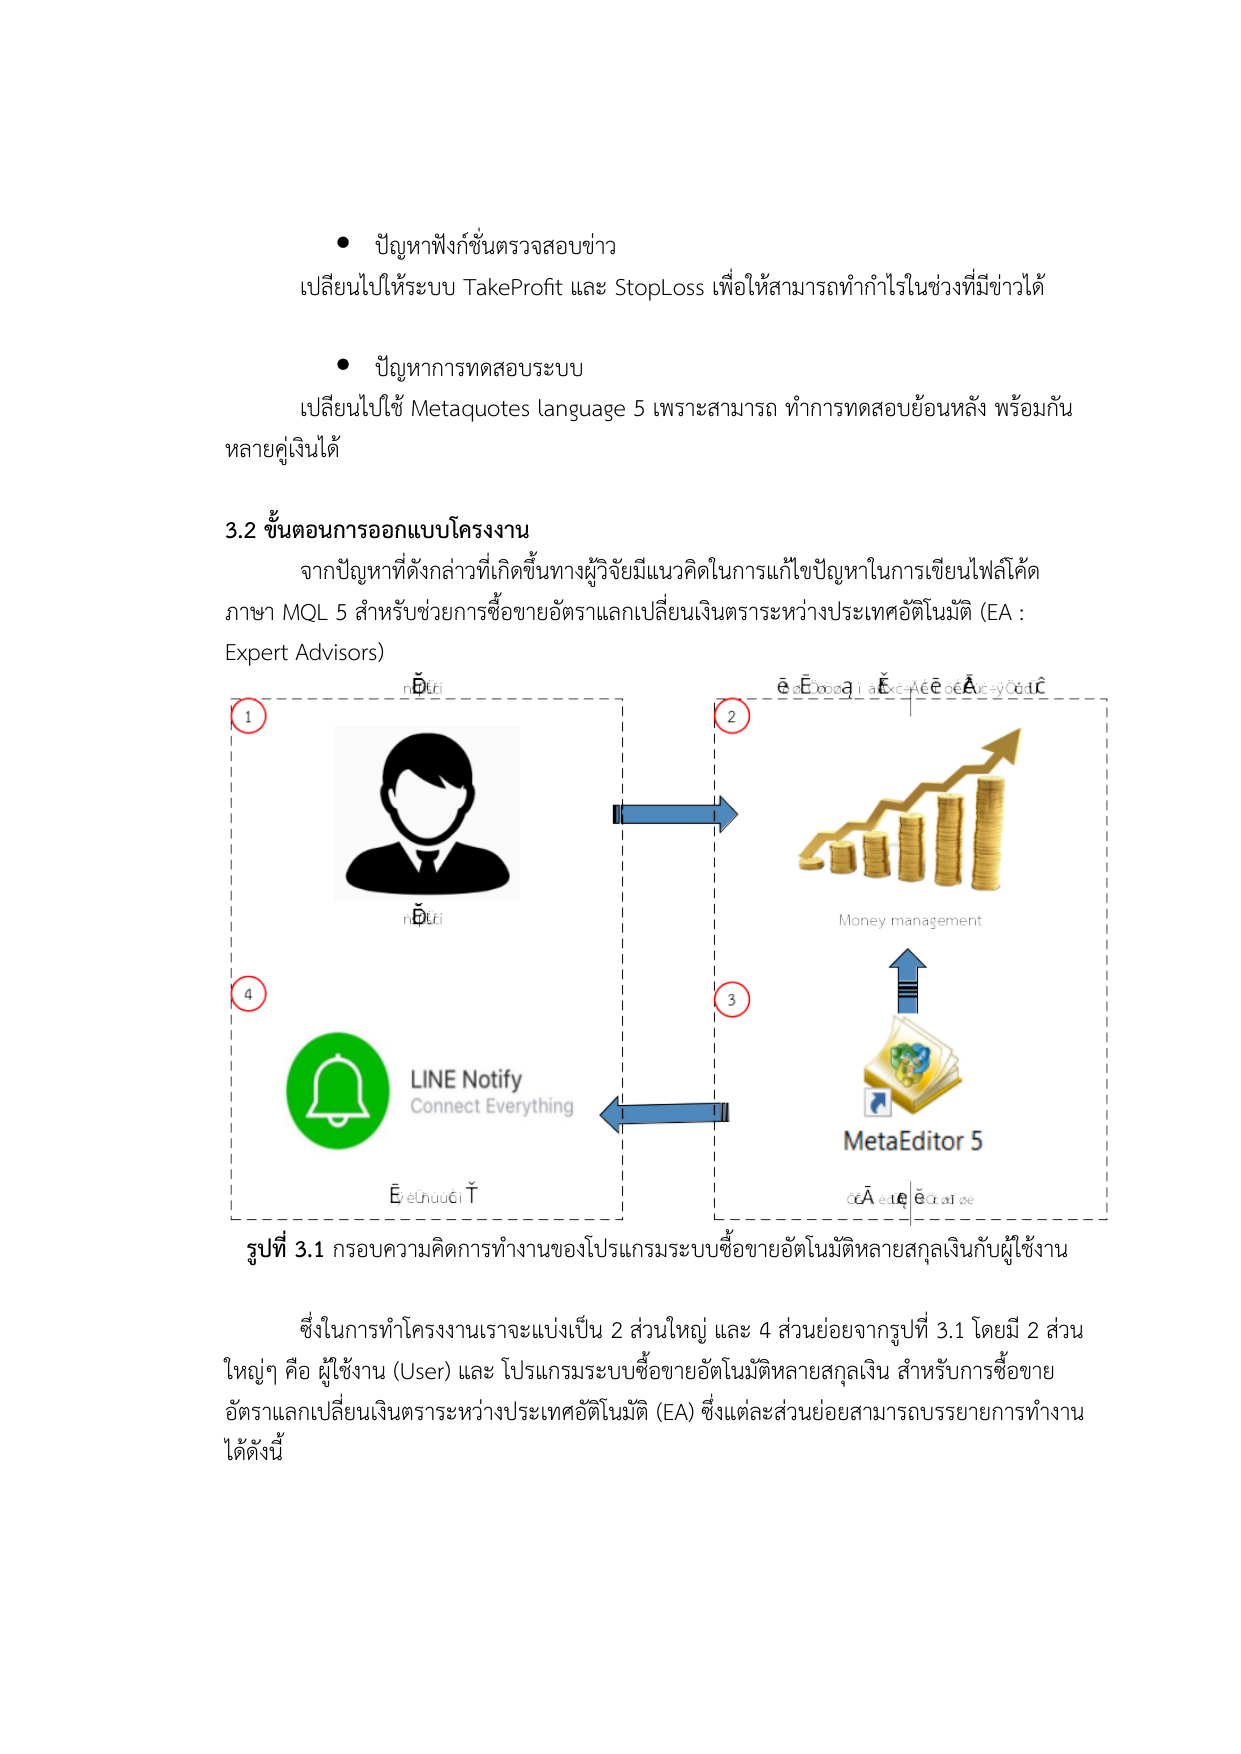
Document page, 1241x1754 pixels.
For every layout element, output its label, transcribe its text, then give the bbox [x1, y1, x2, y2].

text รูปที่ 3.1 กรอบความคิดการทำงานของโปรแกรมระบบซื้อขายอัตโนมัติหลายสกุลเงินกับผู้ใช้งาน [225, 1228, 1090, 1266]
text เปลียนไปใช้ Metaquotes language 5 เพราะสามารถ ทำการทดสอบย้อนหลัง พร้อมกันหลายคู่เงินได้ [225, 387, 1090, 466]
text ซึ่งในการทำโครงงานเราจะแบ่งเป็น 2 ส่วนใหญ่ และ 4 ส่วนย่อยจากรูปที่ 3.1 โดยมี 2 ส่วนใหญ่ๆ คือ ผู้ใช้งาน (User) และ โปรแกรมระบบซื้อขายอัตโนมัติหลายสกุลเงิน สำหรับการซื้อขายอัตราแลกเปลี่ยนเงินตราระหว่างประเทศอัติโนมัติ (EA) ซึ่งแต่ละส่วนย่อยสามารถบรรยายการทำงานได้ดังนี้ [225, 1309, 1090, 1469]
list ปัญหาการทดสอบระบบ [337, 347, 1090, 384]
text เปลียนไปให้ระบบ TakeProfit และ StopLoss เพื่อให้สามารถทำกำไรในช่วงที่มีข่าวได้ [225, 266, 1090, 303]
list ปัญหาฟังก์ชั่นตรวจสอบข่าว [337, 225, 1090, 263]
text 3.2 ขั้นตอนการออกแบบโครงงาน [225, 509, 1090, 547]
text จากปัญหาที่ดังกล่าวที่เกิดขึ้นทางผู้วิจัยมีแนวคิดในการแก้ไขปัญหาในการเขียนไฟล์โค้ดภาษา MQL 5 สำหรับช่วยการซื้อขายอัตราแลกเปลี่ยนเงินตราระหว่างประเทศอัติโนมัติ (EA : Expert Advisors) [225, 550, 1090, 669]
